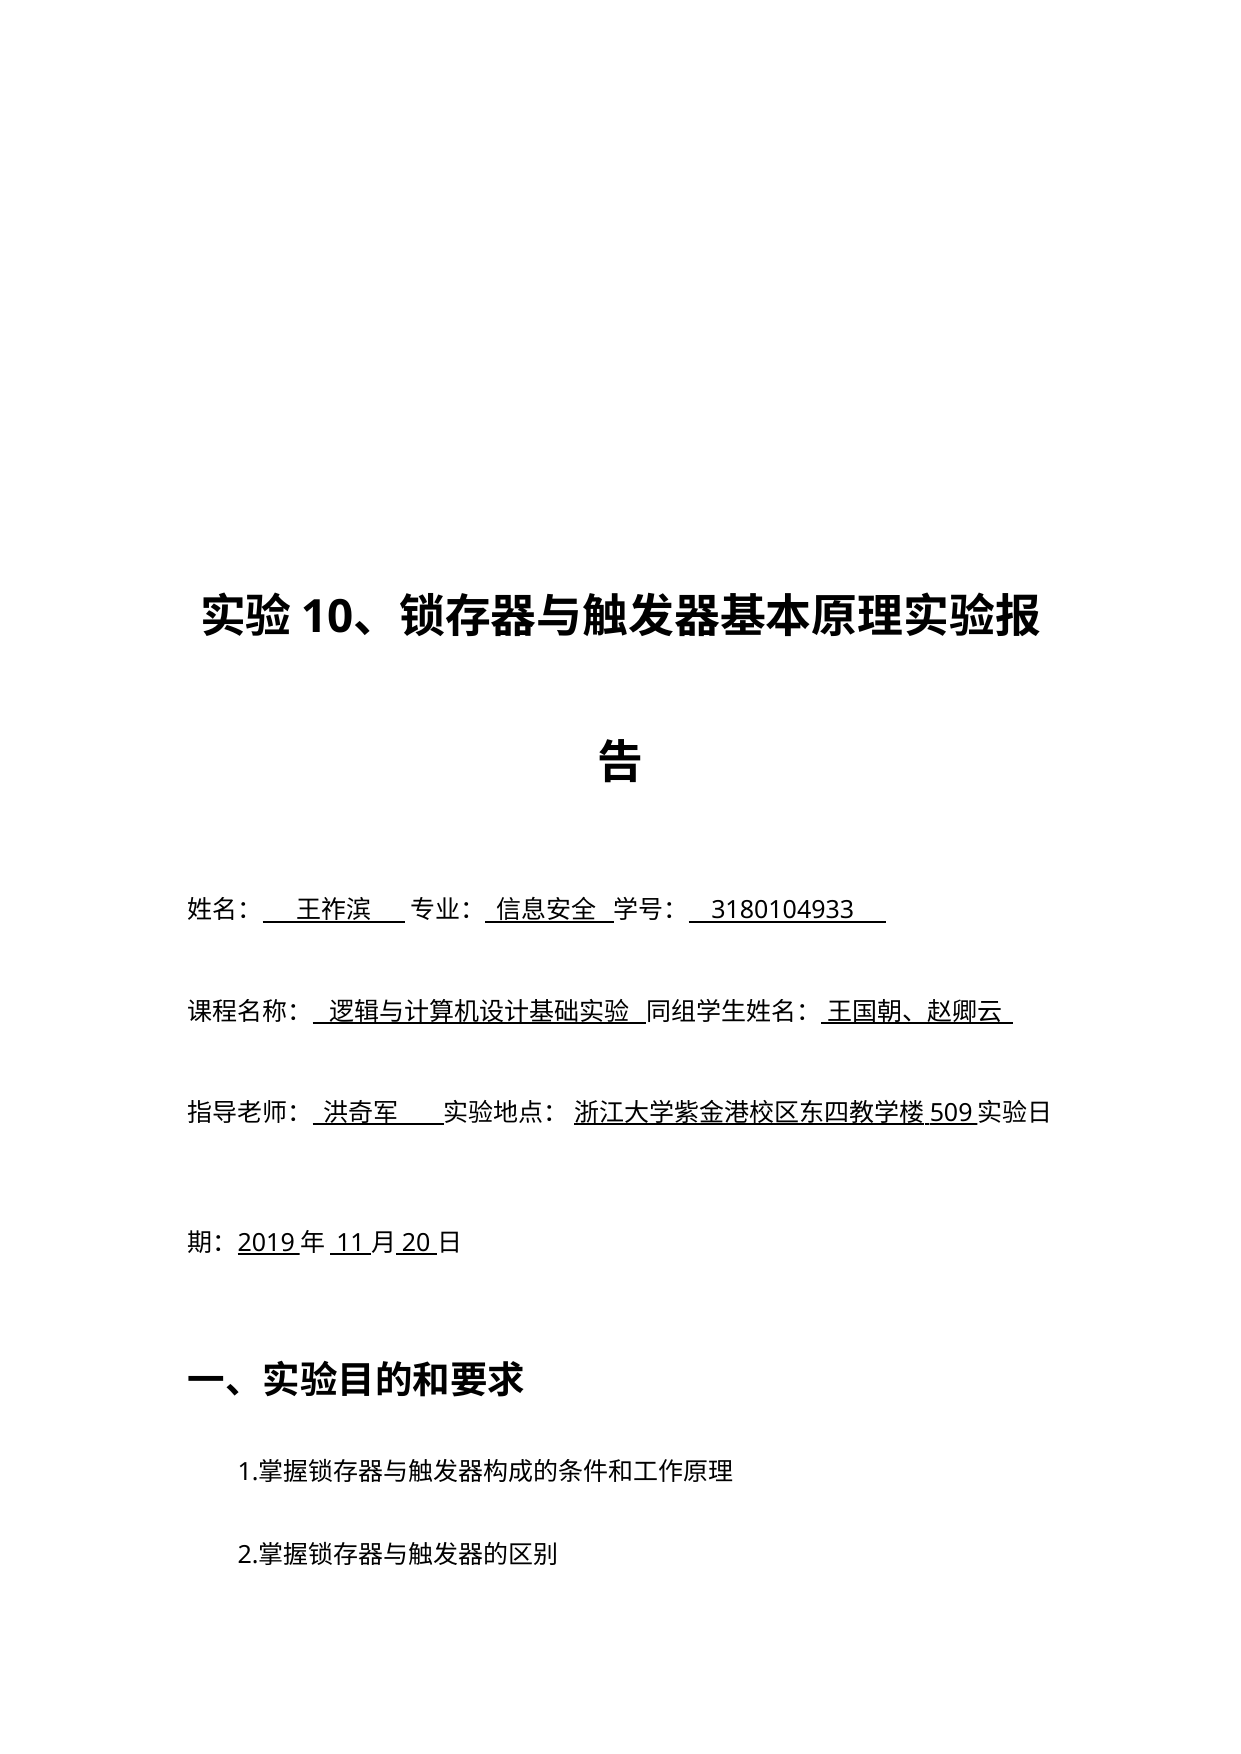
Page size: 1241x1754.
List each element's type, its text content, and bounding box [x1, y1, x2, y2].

text 2.掌握锁存器与触发器的区别 [187, 1520, 1053, 1585]
subtitle 实验10、锁存器与触发器基本原理实验报告 [187, 564, 1053, 808]
subtitle 一、实验目的和要求 [187, 1344, 1053, 1409]
text 指导老师： 洪奇军 实验地点： 浙江大学紫金港校区东四教学楼509实验日期：2019年 11 月 20 日 [187, 1078, 1053, 1273]
text 课程名称： 逻辑与计算机设计基础实验 同组学生姓名： 王国朝、赵卿云 [187, 977, 1053, 1042]
text 1.掌握锁存器与触发器构成的条件和工作原理 [187, 1437, 1053, 1502]
text 姓名： 王祚滨 专业： 信息安全 学号： 3180104933 [187, 875, 1053, 940]
